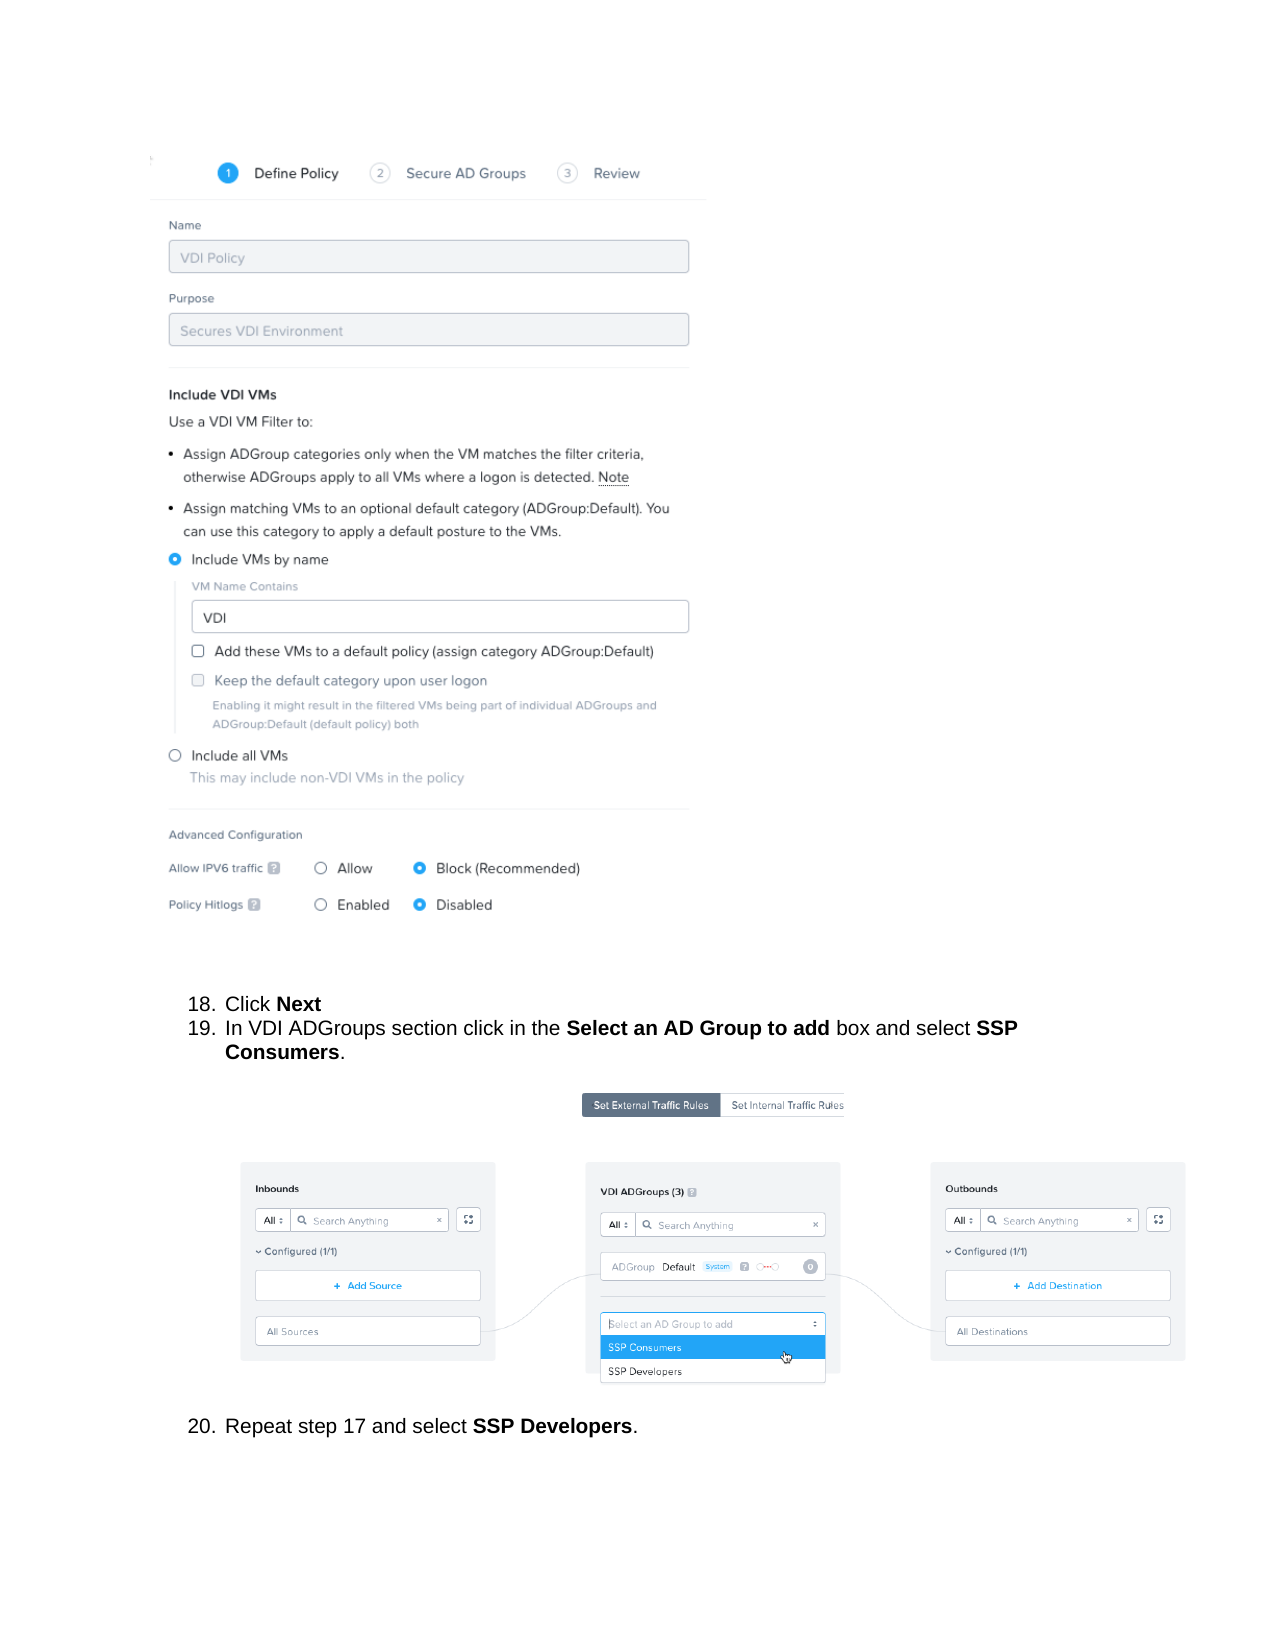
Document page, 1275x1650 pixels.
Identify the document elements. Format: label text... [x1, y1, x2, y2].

list Click Next [187, 992, 1125, 1016]
picture [150, 150, 707, 963]
picture [225, 1085, 1200, 1386]
list In VDI ADGroups section click in the Select an AD Group to add box and select SSP Consumers. [187, 1016, 1125, 1063]
list Repeat step 17 and select SSP Developers. [187, 1414, 1125, 1438]
